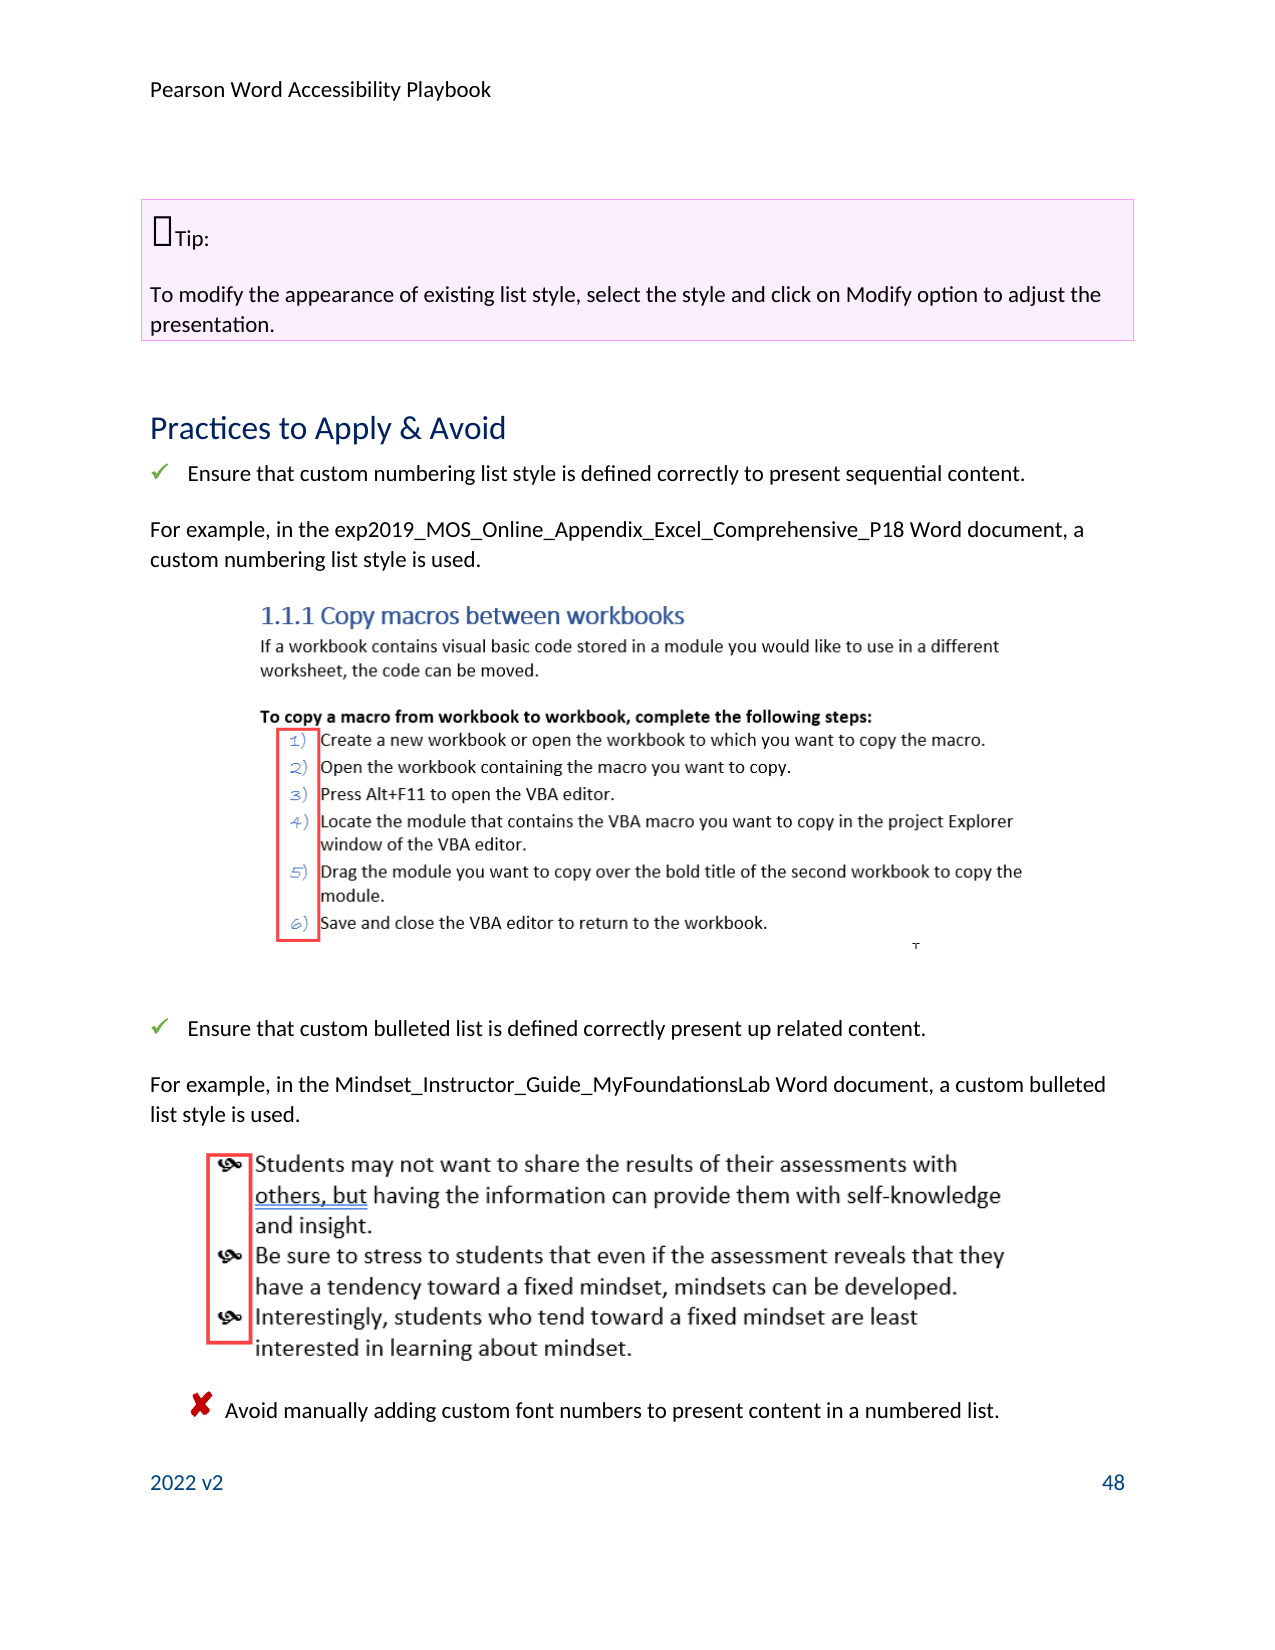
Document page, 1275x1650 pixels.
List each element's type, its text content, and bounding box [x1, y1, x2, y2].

text Avoid manually adding custom font numbers to present content in a numbered list. [187, 1390, 1125, 1428]
text For example, in the Mindset_Instructor_Guide_MyFoundationsLab Word document, a custom bulleted list style is used. [150, 1070, 1125, 1128]
text For example, in the exp2019_MOS_Online_Appendix_Excel_Comprehensive_P18 Word document, a custom numbering list style is used. [150, 515, 1125, 573]
picture [150, 1147, 1083, 1371]
text Ensure that custom bulleted list is defined correctly present up related content. [150, 1014, 1125, 1070]
text To modify the appearance of existing list style, select the style and click on Modify option to adjust the presentation. [142, 277, 1133, 340]
subtitle Practices to Apply & Avoid [150, 407, 1125, 448]
text Ensure that custom numbering list style is defined correctly to present sequential content. [150, 459, 1125, 515]
text Tip: [142, 200, 1133, 259]
picture [234, 592, 1041, 949]
